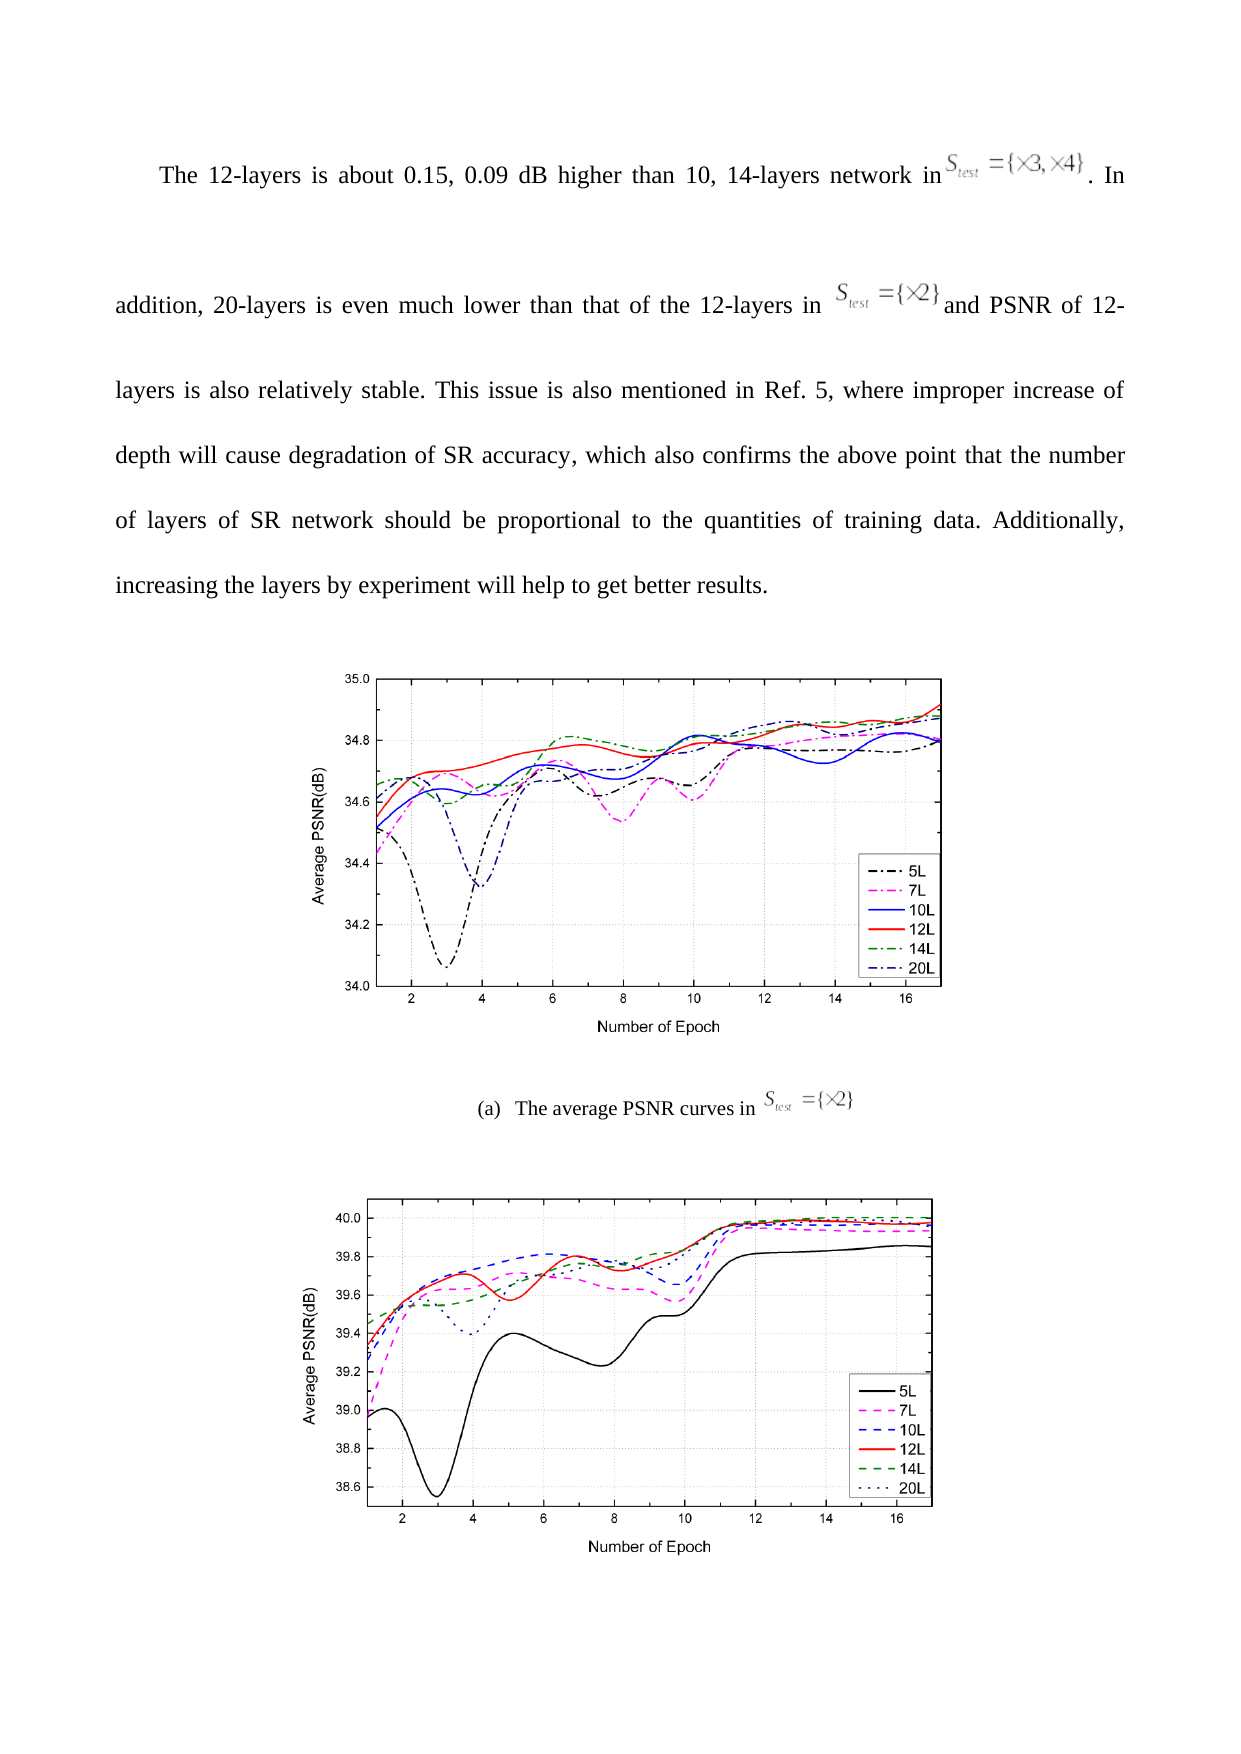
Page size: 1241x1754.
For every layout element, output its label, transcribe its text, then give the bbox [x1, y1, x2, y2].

picture [219, 1149, 1047, 1577]
picture [228, 629, 1056, 1057]
list The average PSNR curves in [115, 1084, 1125, 1149]
text The 12-layers is about 0.15, 0.09 dB higher than 10, 14-layers network in. In addition, 20-layers is even much lower than that of the 12-layers in and PSNR of 12-layers is also relatively stable. This issue is also mentioned in Ref. 5, where improper increase of depth will cause degradation of SR accuracy, which also confirms the above point that the number of layers of SR network should be proportional to the quantities of training data. Additionally, increasing the layers by experiment will help to get better results. [115, 146, 1125, 601]
